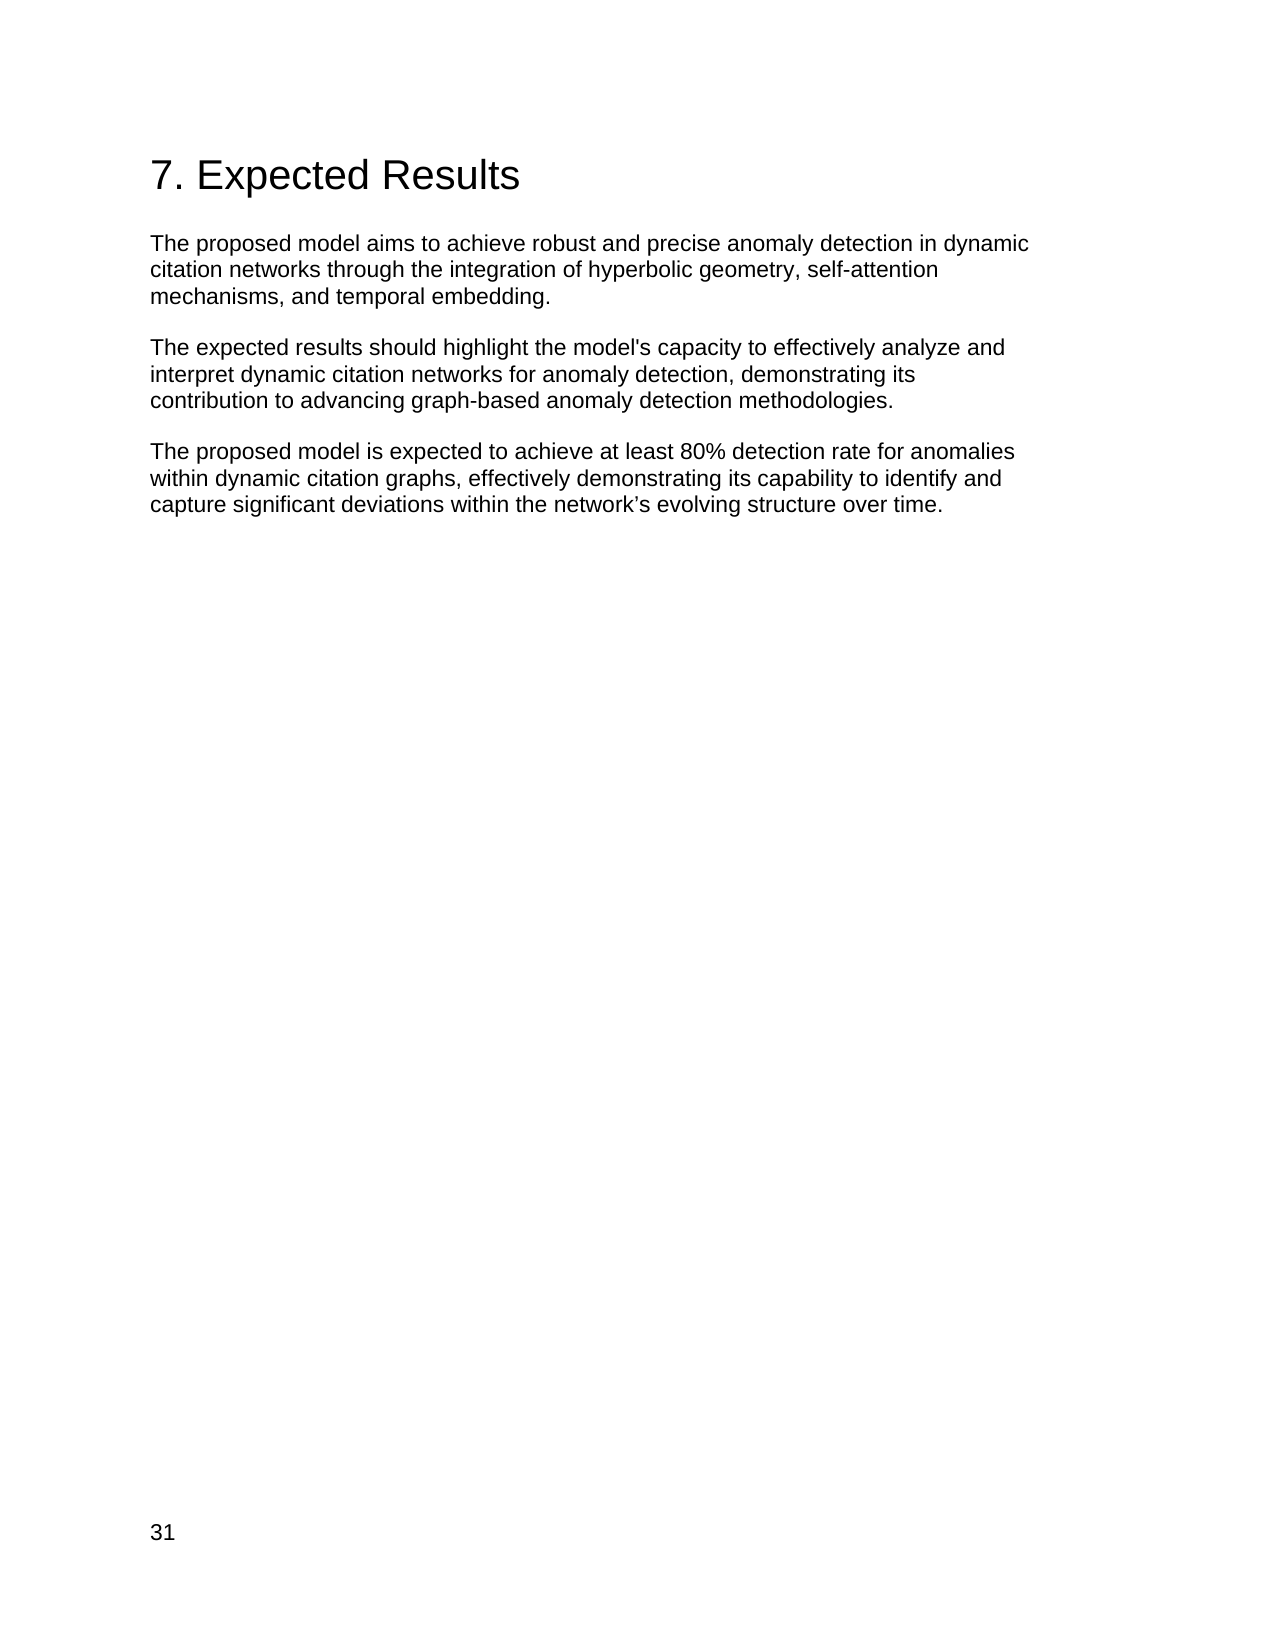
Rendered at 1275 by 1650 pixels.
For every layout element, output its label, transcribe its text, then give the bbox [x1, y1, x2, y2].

text The proposed model aims to achieve robust and precise anomaly detection in dynamic citation networks through the integration of hyperbolic geometry, self-attention mechanisms, and temporal embedding. [150, 230, 1037, 309]
text The proposed model is expected to achieve at least 80% detection rate for anomalies within dynamic citation graphs, effectively demonstrating its capability to identify and capture significant deviations within the network’s evolving structure over time. [150, 438, 1037, 517]
subtitle 7. Expected Results [150, 150, 1037, 198]
text The expected results should highlight the model's capacity to effectively analyze and interpret dynamic citation networks for anomaly detection, demonstrating its contribution to advancing graph-based anomaly detection methodologies. [150, 334, 1037, 413]
